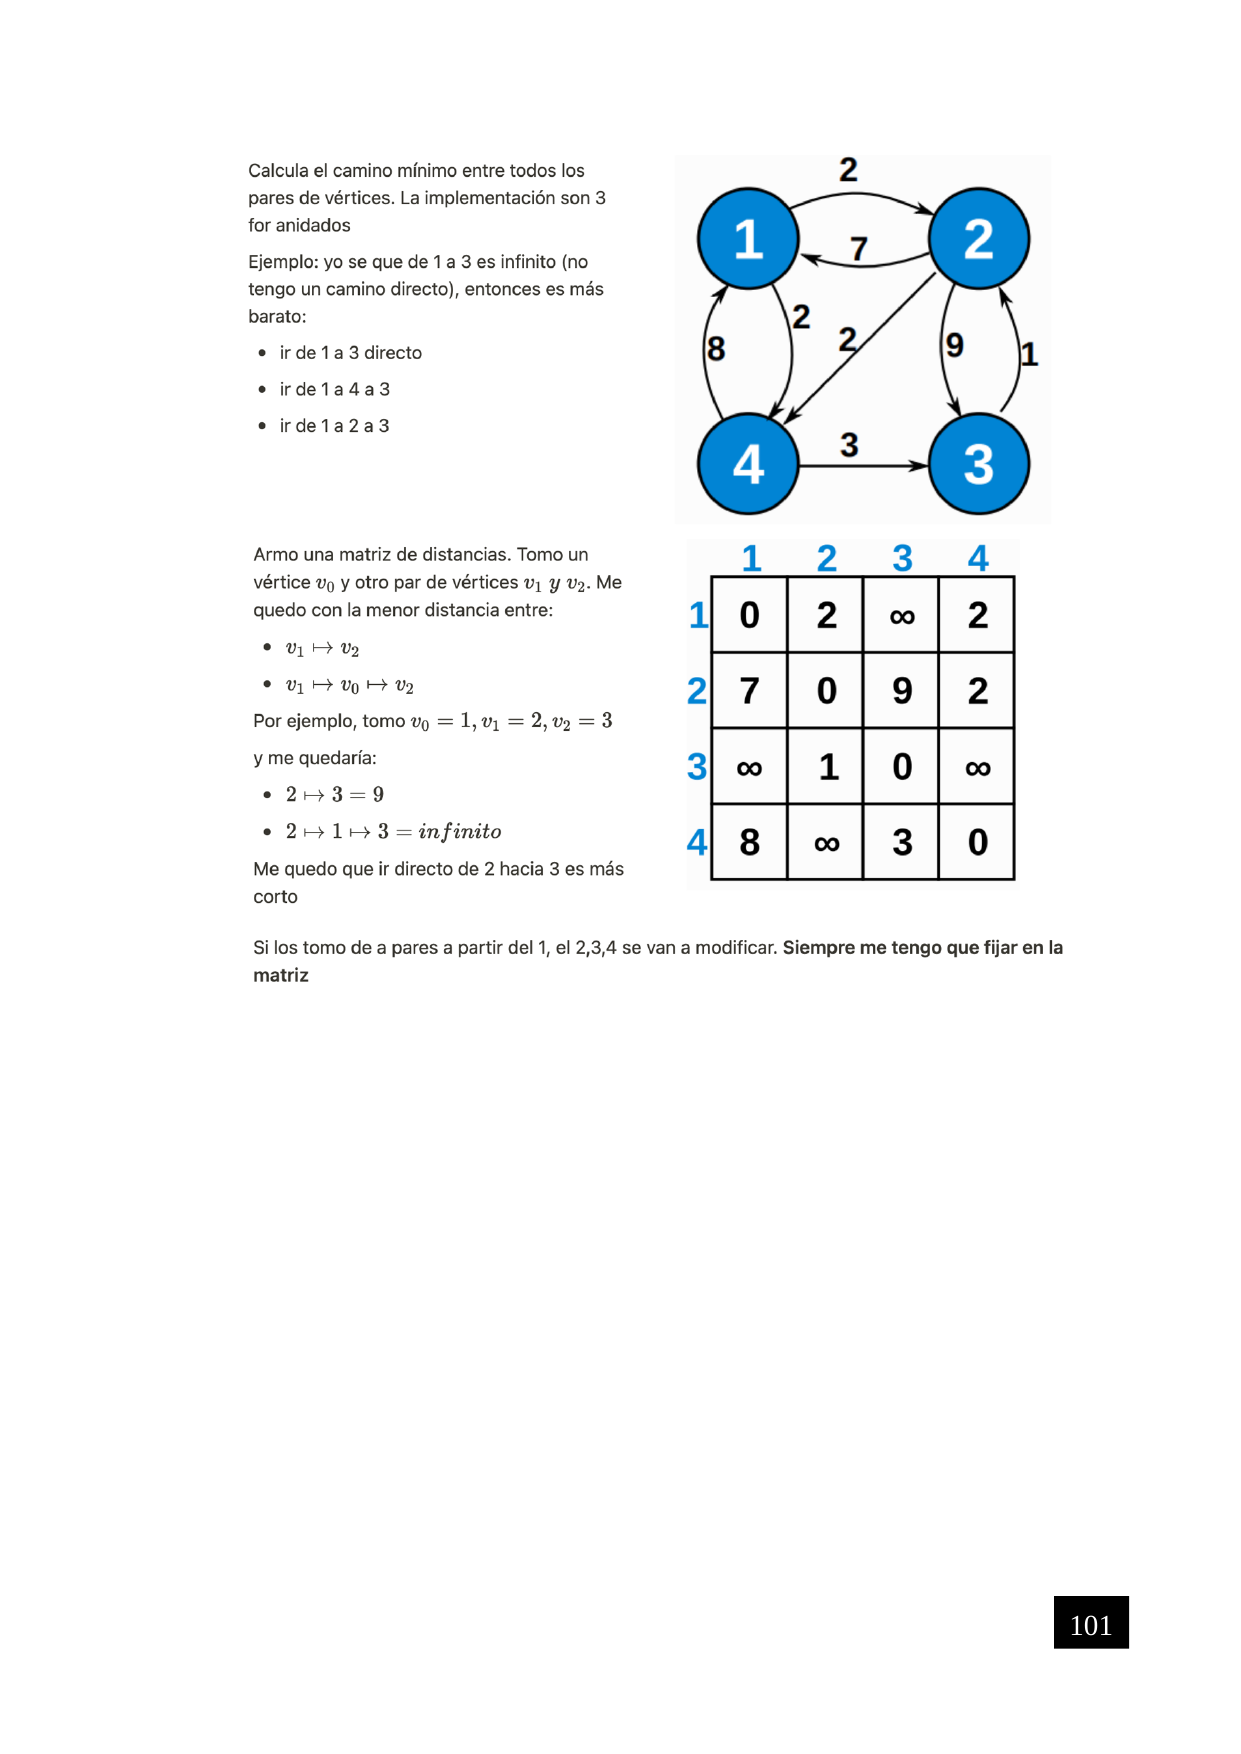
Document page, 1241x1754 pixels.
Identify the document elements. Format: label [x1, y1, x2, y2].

picture [217, 150, 1083, 532]
picture [217, 535, 1083, 994]
